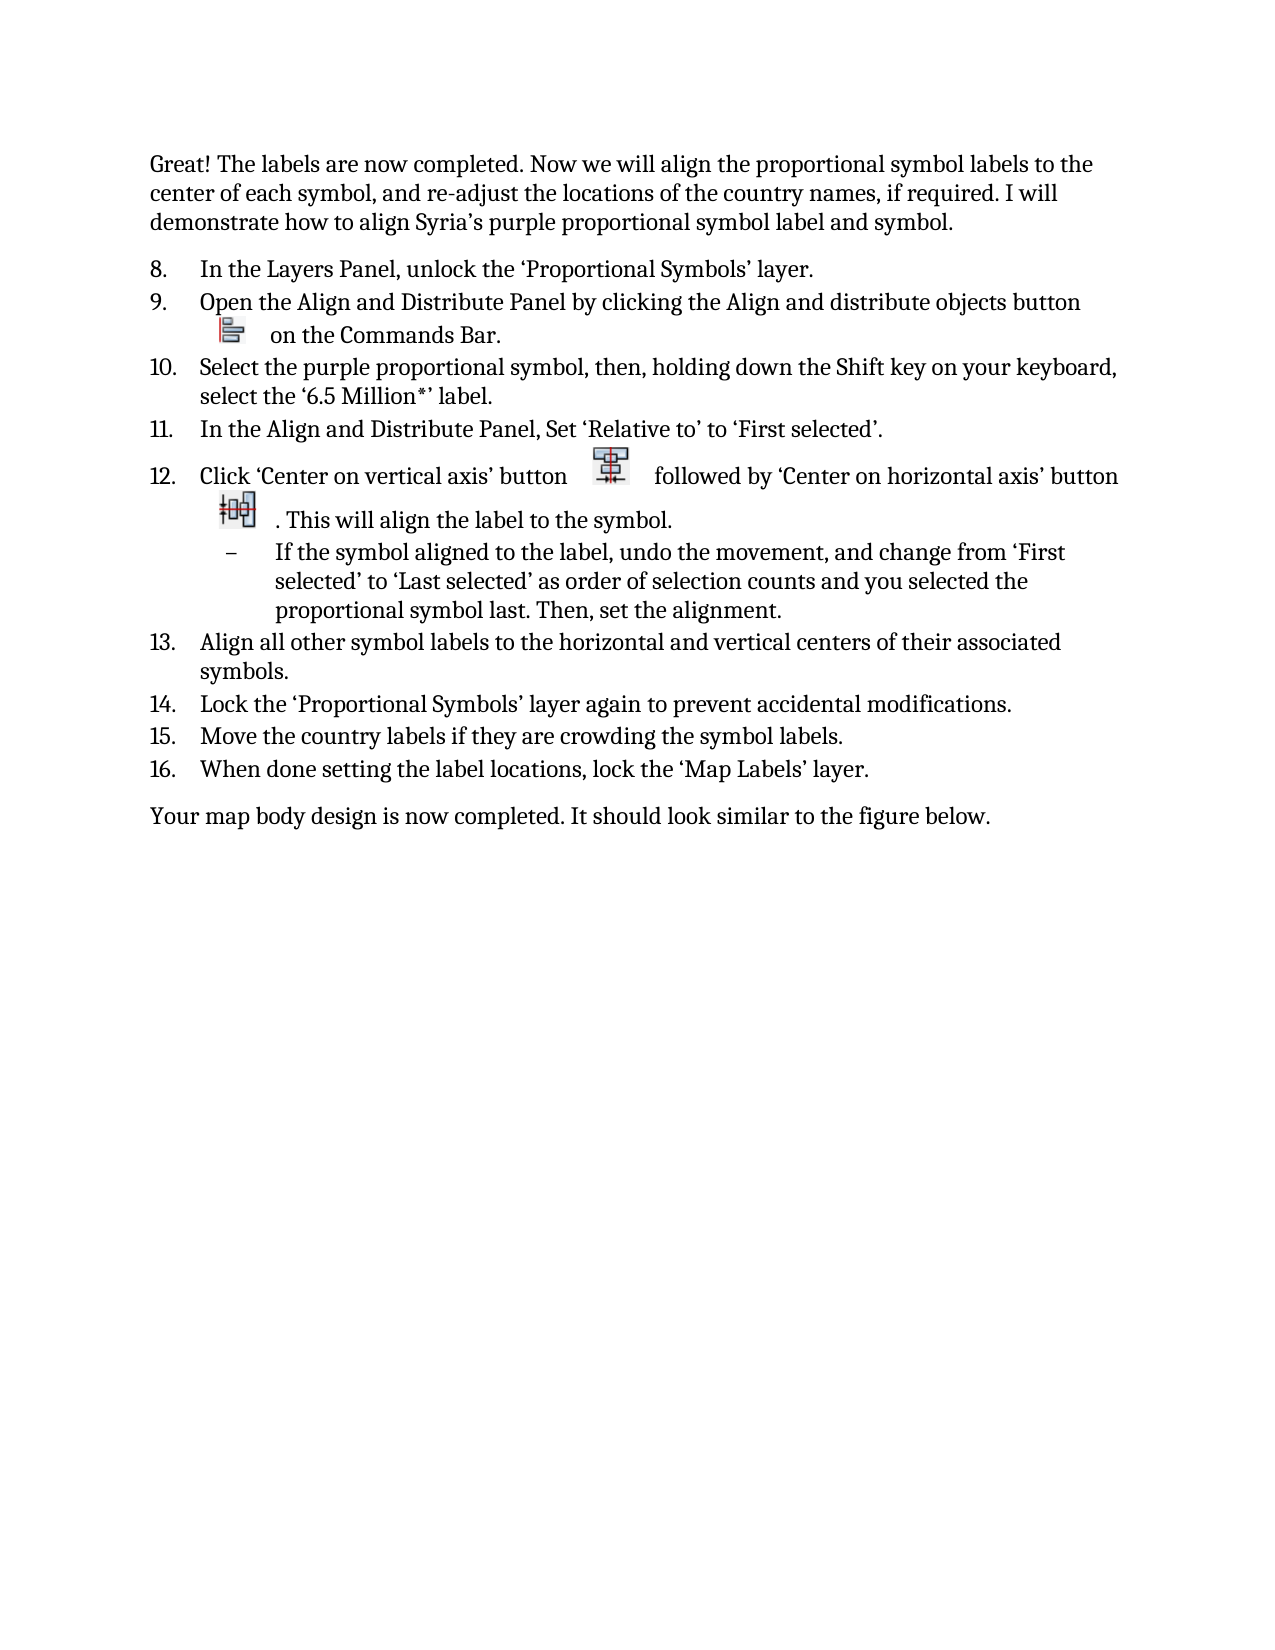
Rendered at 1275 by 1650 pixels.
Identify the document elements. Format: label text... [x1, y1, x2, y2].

list In the Align and Distribute Panel, Set ‘Relative to’ to ‘First selected’. [150, 414, 1125, 443]
list Select the purple proportional symbol, then, holding down the Shift key on your keyboard, select the ‘6.5 Million*’ label. [150, 353, 1125, 411]
list Move the country labels if they are crowding the symbol labels. [150, 722, 1125, 751]
text Great! The labels are now completed. Now we will align the proportional symbol labels to the center of each symbol, and re-adjust the locations of the country names, if required. I will demonstrate how to align Syria’s purple proportional symbol label and symbol. [150, 150, 1125, 236]
picture [592, 447, 630, 485]
picture [218, 316, 246, 344]
list In the Layers Panel, unlock the ‘Proportional Symbols’ layer. [150, 255, 1125, 284]
list When done setting the label locations, lock the ‘Map Labels’ layer. [150, 754, 1125, 783]
list Open the Align and Distribute Panel by clicking the Align and distribute objects button on the Commands Bar. [150, 287, 1125, 349]
list Lock the ‘Proportional Symbols’ layer again to prevent accidental modifications. [150, 689, 1125, 718]
picture [218, 490, 257, 529]
list Align all other symbol labels to the horizontal and vertical centers of their associated symbols. [150, 628, 1125, 686]
text Your map body design is now completed. It should look similar to the figure below. [150, 802, 1125, 831]
list Click ‘Center on vertical axis’ button followed by ‘Center on horizontal axis’ button . This will align the label to the symbol. [150, 447, 1125, 534]
list If the symbol aligned to the label, undo the movement, and change from ‘First selected’ to ‘Last selected’ as order of selection counts and you selected the proportional symbol last. Then, set the alignment. [225, 538, 1125, 624]
